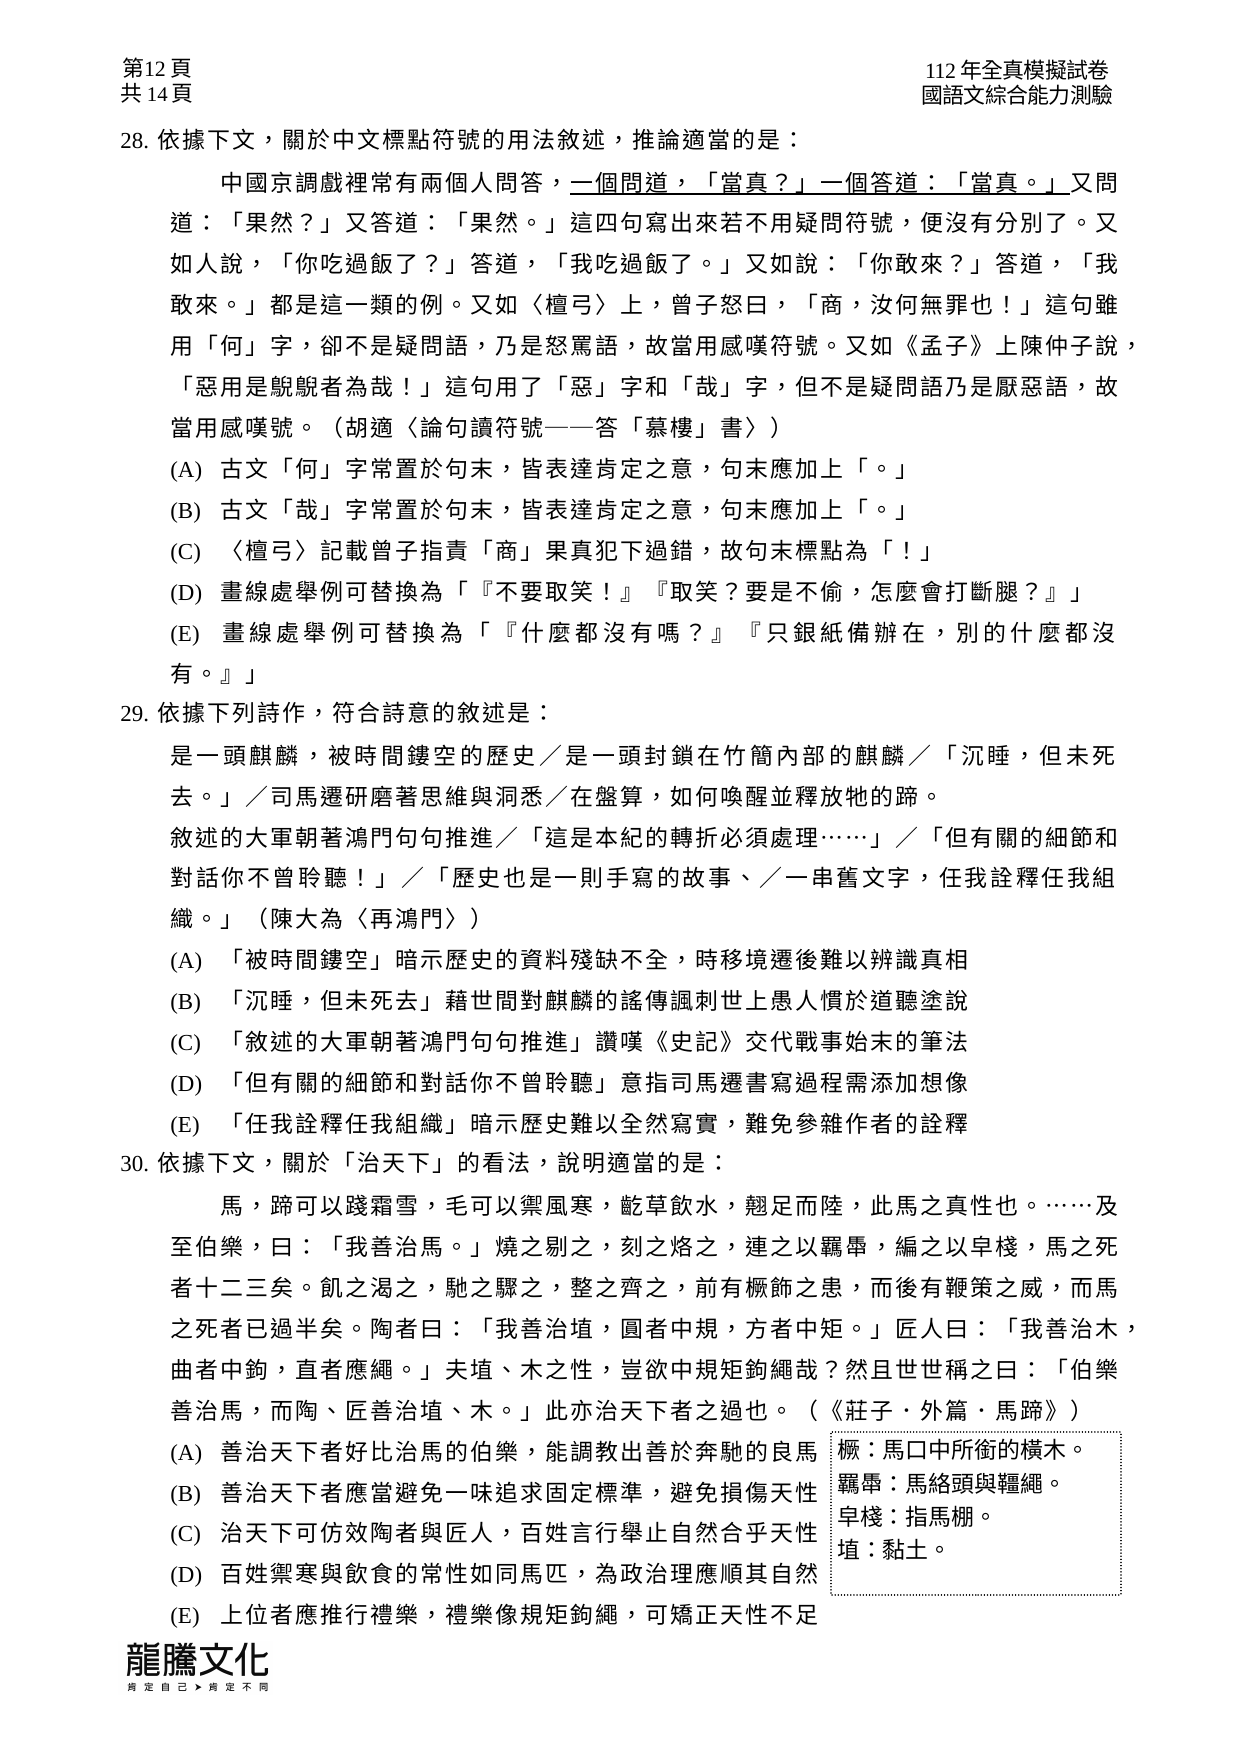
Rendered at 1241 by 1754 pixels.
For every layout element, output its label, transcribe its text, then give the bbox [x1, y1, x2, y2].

text 30. 依據下文，關於「治天下」的看法，說明適當的是： 馬，蹄可以踐霜雪，毛可以禦風寒，齕草飲水，翹足而陸，此馬之真性也。……及至伯樂，曰：「我善治馬。」燒之剔之，刻之烙之，連之以羈馽，編之以皁棧，馬之死者十二三矣。飢之渴之，馳之驟之，整之齊之，前有橛飾之患，而後有鞭策之威，而馬之死者已過半矣。陶者曰：「我善治埴，圓者中規，方者中矩。」匠人曰：「我善治木，曲者中鉤，直者應繩。」夫埴、木之性，豈欲中規矩鉤繩哉？然且世世稱之曰：「伯樂善治馬，而陶、匠善治埴、木。」此亦治天下者之過也。（《莊子．外篇．馬蹄》） (A)善治天下者好比治馬的伯樂，能調教出善於奔馳的良馬 (B)善治天下者應當避免一味追求固定標準，避免損傷天性 (C)治天下可仿效陶者與匠人，百姓言行舉止自然合乎天性 (D)百姓禦寒與飲食的常性如同馬匹，為政治理應順其自然 (E)上位者應推行禮樂，禮樂像規矩鉤繩，可矯正天性不足 [120, 1143, 1120, 1634]
text 29. 依據下列詩作，符合詩意的敘述是： 是一頭麒麟，被時間鏤空的歷史／是一頭封鎖在竹簡內部的麒麟／「沉睡，但未死去。」／司馬遷研磨著思維與洞悉／在盤算，如何喚醒並釋放牠的蹄。 敘述的大軍朝著鴻門句句推進／「這是本紀的轉折必須處理……」／「但有關的細節和對話你不曾聆聽！」／「歷史也是一則手寫的故事、／一串舊文字，任我詮釋任我組織。」（陳大為〈再鴻門〉） (A)「被時間鏤空」暗示歷史的資料殘缺不全，時移境遷後難以辨識真相 (B)「沉睡，但未死去」藉世間對麒麟的謠傳諷刺世上愚人慣於道聽塗說 (C)「敘述的大軍朝著鴻門句句推進」讚嘆《史記》交代戰事始末的筆法 (D)「但有關的細節和對話你不曾聆聽」意指司馬遷書寫過程需添加想像 (E)「任我詮釋任我組織」暗示歷史難以全然寫實，難免參雜作者的詮釋 [120, 693, 1120, 1143]
text 28. 依據下文，關於中文標點符號的用法敘述，推論適當的是： 中國京調戲裡常有兩個人問答，一個問道，「當真？」一個答道：「當真。」又問道：「果然？」又答道：「果然。」這四句寫出來若不用疑問符號，便沒有分別了。又如人說，「你吃過飯了？」答道，「我吃過飯了。」又如說：「你敢來？」答道，「我敢來。」都是這一類的例。又如〈檀弓〉上，曾子怒曰，「商，汝何無罪也！」這句雖用「何」字，卻不是疑問語，乃是怒罵語，故當用感嘆符號。又如《孟子》上陳仲子說，「惡用是鶃鶃者為哉！」這句用了「惡」字和「哉」字，但不是疑問語乃是厭惡語，故當用感嘆號。（胡適〈論句讀符號──答「慕樓」書〉） (A)古文「何」字常置於句末，皆表達肯定之意，句末應加上「。」 (B)古文「哉」字常置於句末，皆表達肯定之意，句末應加上「。」 (C)〈檀弓〉記載曾子指責「商」果真犯下過錯，故句末標點為「！」 (D)畫線處舉例可替換為「『不要取笑！』『取笑？要是不偷，怎麼會打斷腿？』」 (E)畫線處舉例可替換為「『什麼都沒有嗎？』『只銀紙備辦在，別的什麼都沒有。』」 [120, 119, 1120, 693]
picture [118, 1641, 273, 1695]
